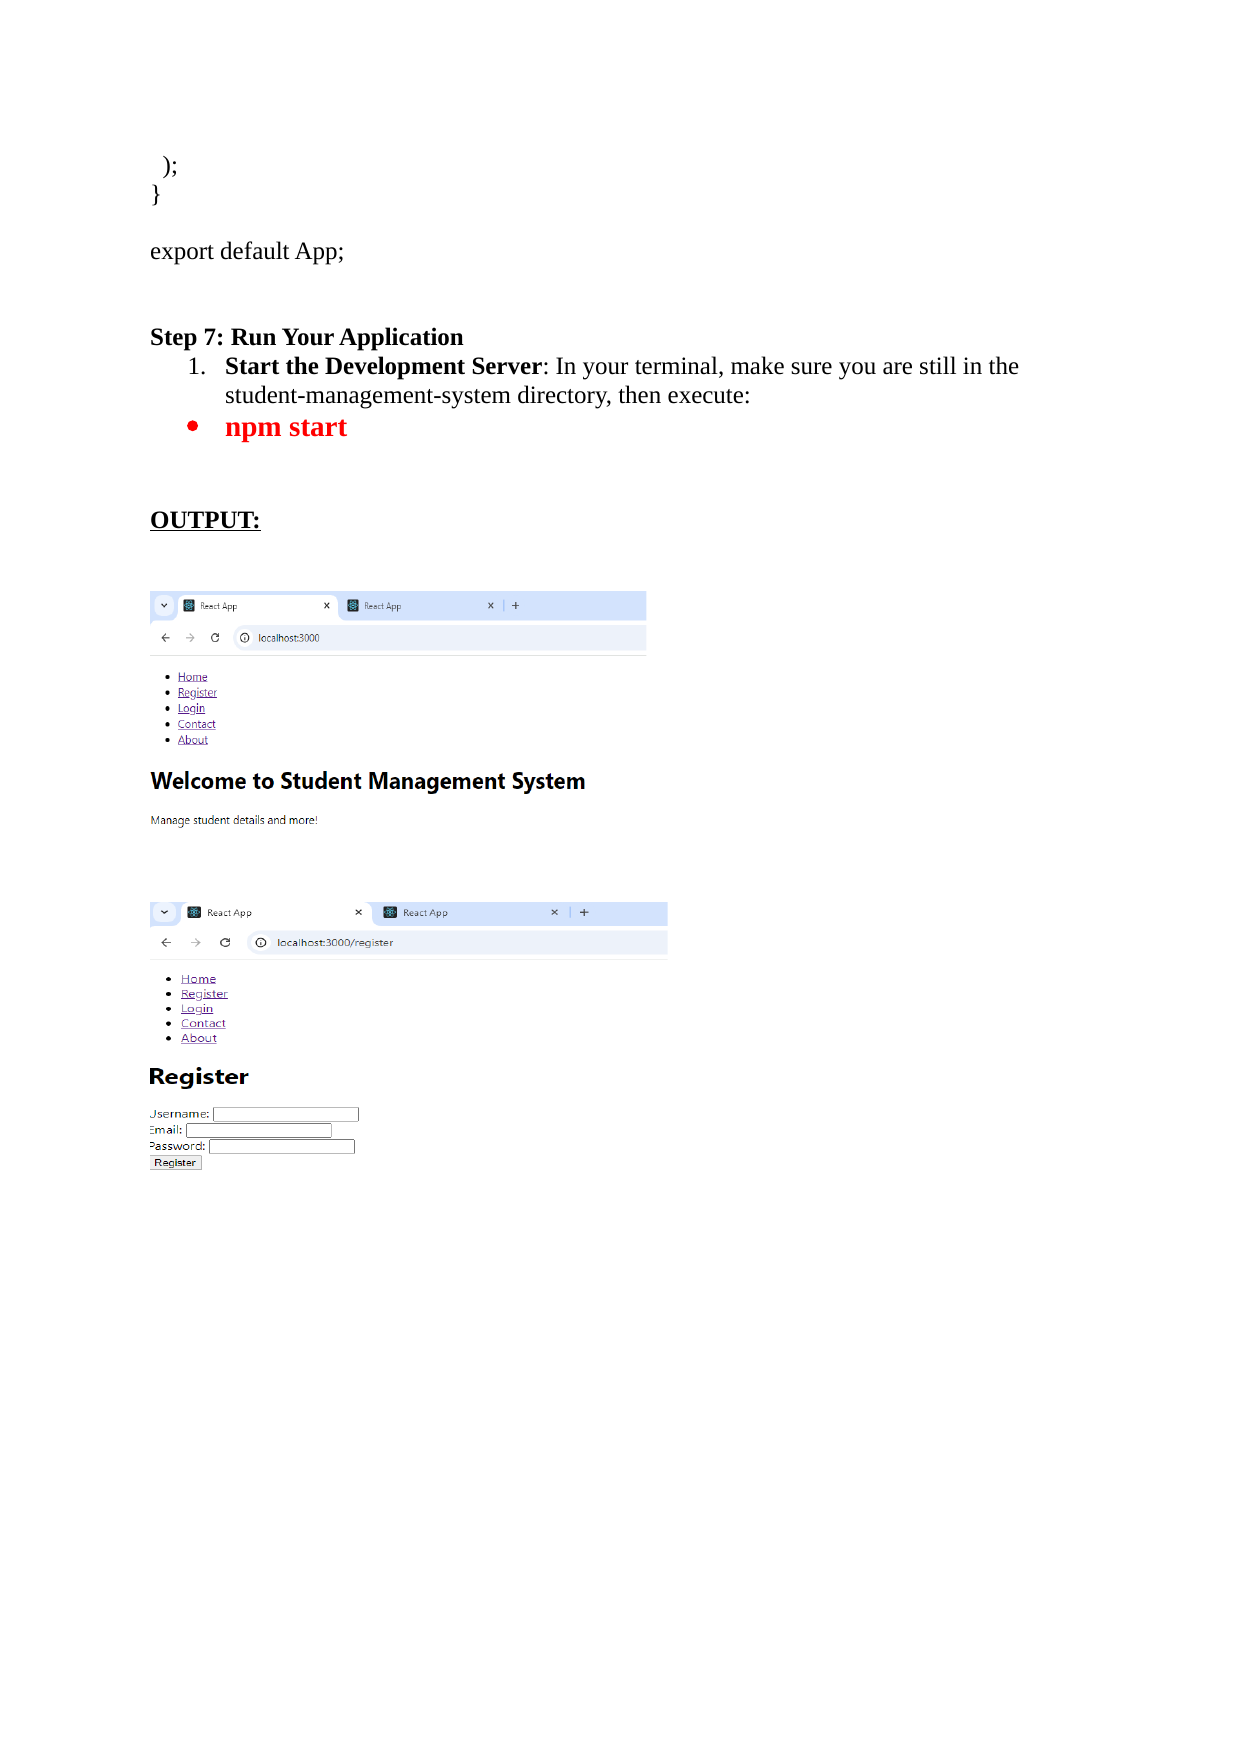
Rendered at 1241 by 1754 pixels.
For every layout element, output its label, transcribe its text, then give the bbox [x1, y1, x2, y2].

list Start the Development Server: In your terminal, make sure you are still in the student-management-system directory, then execute: [187, 351, 1090, 409]
list npm start [187, 409, 1090, 442]
text } [150, 179, 1090, 207]
picture [150, 591, 668, 1220]
text ); [150, 150, 1090, 179]
text OUTPUT: [150, 505, 1090, 533]
text export default App; [150, 236, 1090, 265]
text Step 7: Run Your Application [150, 322, 1090, 351]
